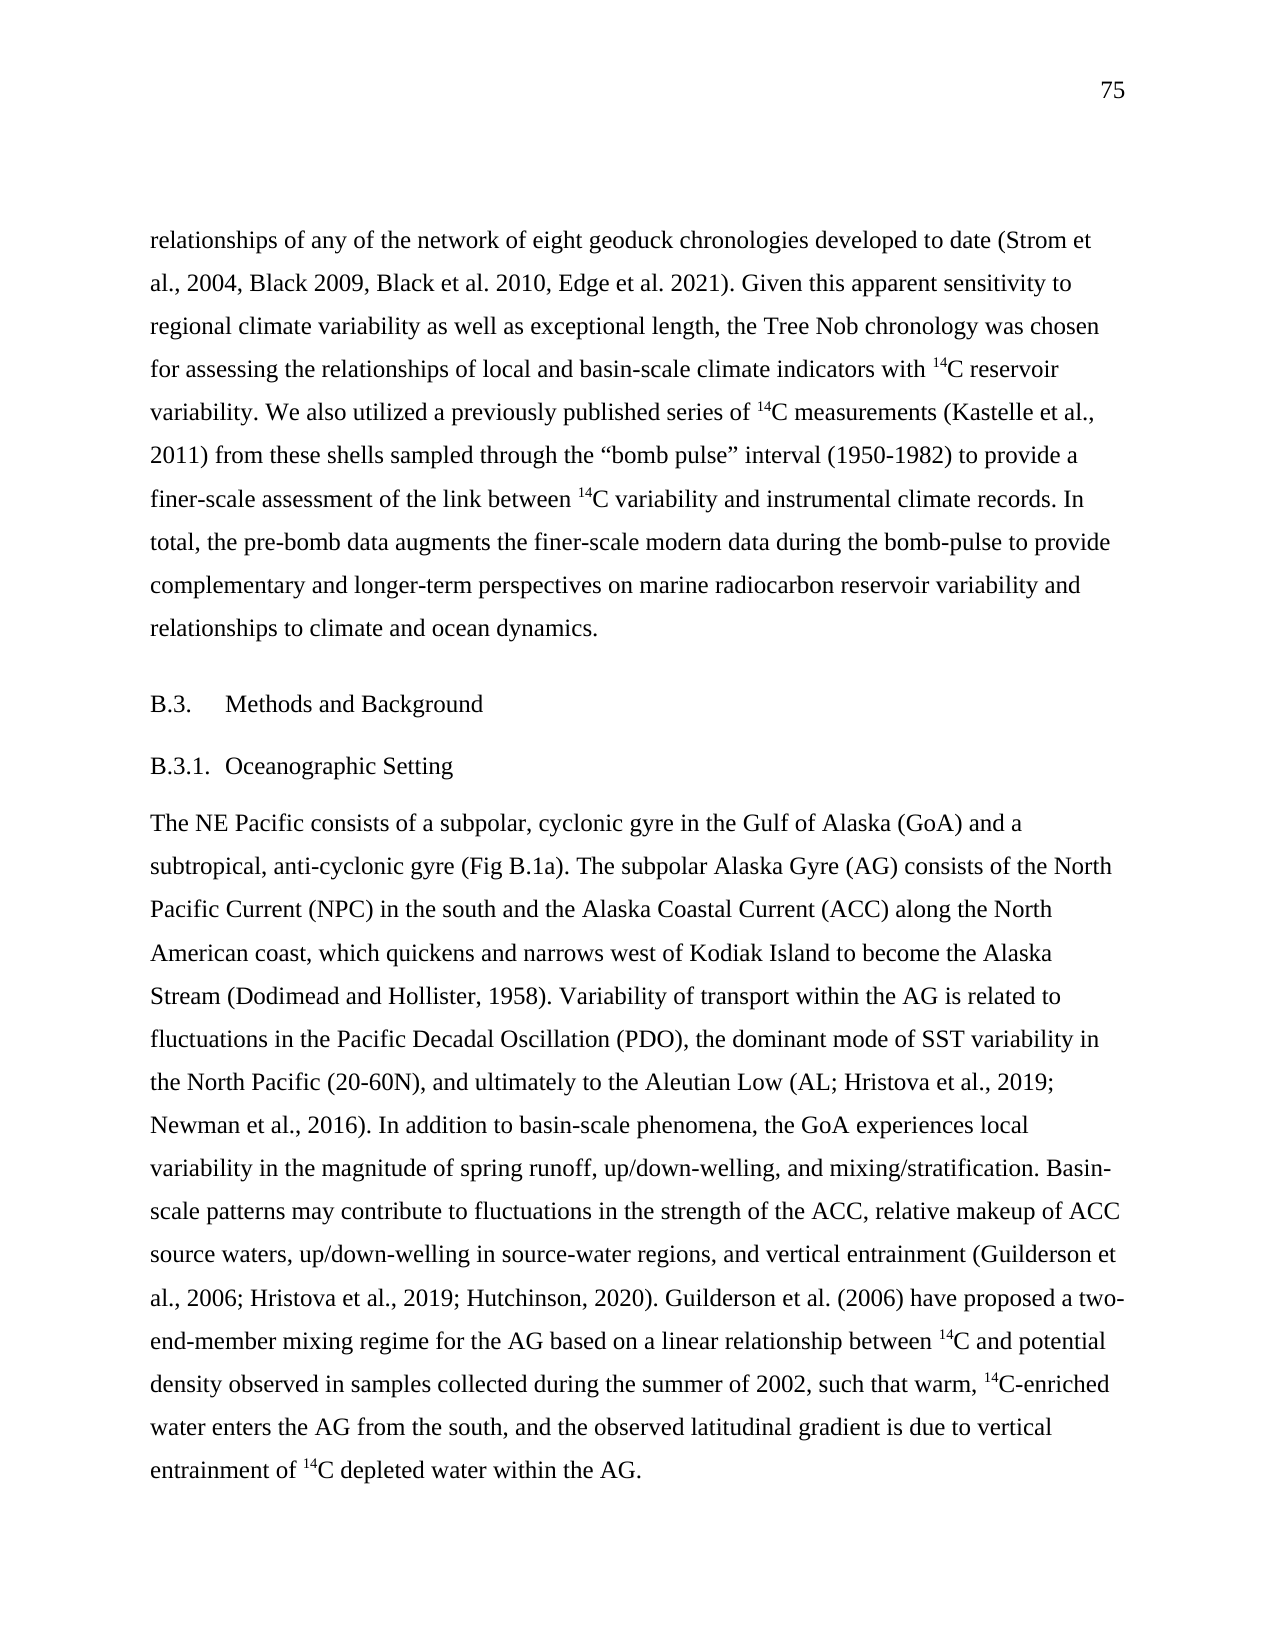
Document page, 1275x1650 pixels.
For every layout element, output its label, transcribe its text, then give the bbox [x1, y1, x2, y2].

text The NE Pacific consists of a subpolar, cyclonic gyre in the Gulf of Alaska (GoA) and a subtropical, anti-cyclonic gyre (Fig B.1a). The subpolar Alaska Gyre (AG) consists of the North Pacific Current (NPC) in the south and the Alaska Coastal Current (ACC) along the North American coast, which quickens and narrows west of Kodiak Island to become the Alaska Stream (Dodimead and Hollister, 1958). Variability of transport within the AG is related to fluctuations in the Pacific Decadal Oscillation (PDO), the dominant mode of SST variability in the North Pacific (20-60N), and ultimately to the Aleutian Low (AL; Hristova et al., 2019; Newman et al., 2016). In addition to basin-scale phenomena, the GoA experiences local variability in the magnitude of spring runoff, up/down-welling, and mixing/stratification. Basin-scale patterns may contribute to fluctuations in the strength of the ACC, relative makeup of ACC source waters, up/down-welling in source-water regions, and vertical entrainment (Guilderson et al., 2006; Hristova et al., 2019; Hutchinson, 2020). Guilderson et al. (2006) have proposed a two-end-member mixing regime for the AG based on a linear relationship between 14C and potential density observed in samples collected during the summer of 2002, such that warm, 14C-enriched water enters the AG from the south, and the observed latitudinal gradient is due to vertical entrainment of 14C depleted water within the AG. [150, 808, 1125, 1484]
subtitle B.3. Methods and Background [150, 689, 1125, 718]
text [150, 225, 1125, 642]
subtitle B.3.1. Oceanographic Setting [150, 751, 1125, 779]
